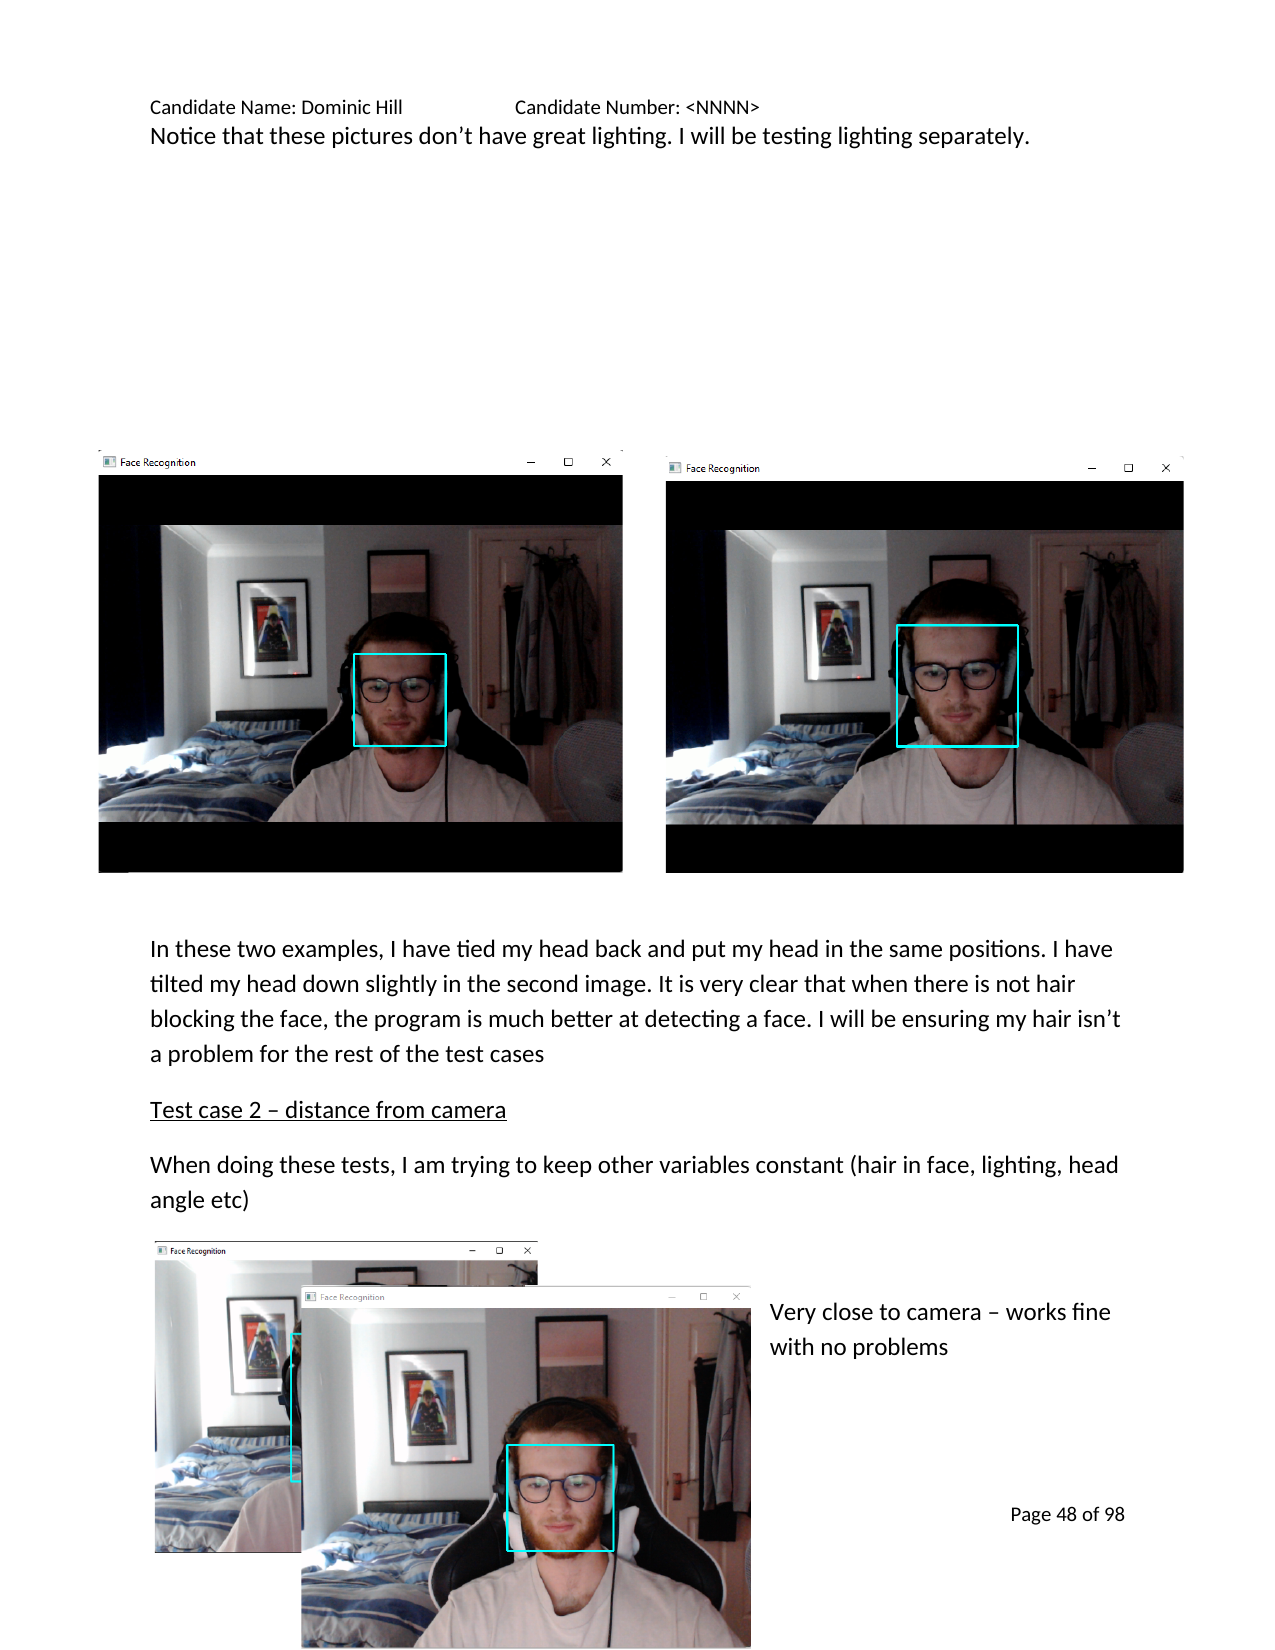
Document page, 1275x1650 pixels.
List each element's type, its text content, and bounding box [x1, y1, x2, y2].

text In these two examples, I have tied my head back and put my head in the same positions. I have tilted my head down slightly in the second image. It is very clear that when there is not hair blocking the face, the program is much better at detecting a face. I will be ensuring my hair isn’t a problem for the rest of the test cases [150, 511, 1125, 1068]
picture [153, 1241, 751, 1648]
text Very close to camera – works fine with no problems [751, 1296, 1125, 1362]
text Test case 2 – distance from camera [150, 1094, 1125, 1124]
picture [97, 450, 623, 872]
text When doing these tests, I am trying to keep other variables constant (hair in face, lighting, head angle etc) [150, 1150, 1125, 1215]
picture [665, 456, 1183, 872]
text Notice that these pictures don’t have great lighting. I will be testing lighting separately. [150, 120, 1125, 151]
